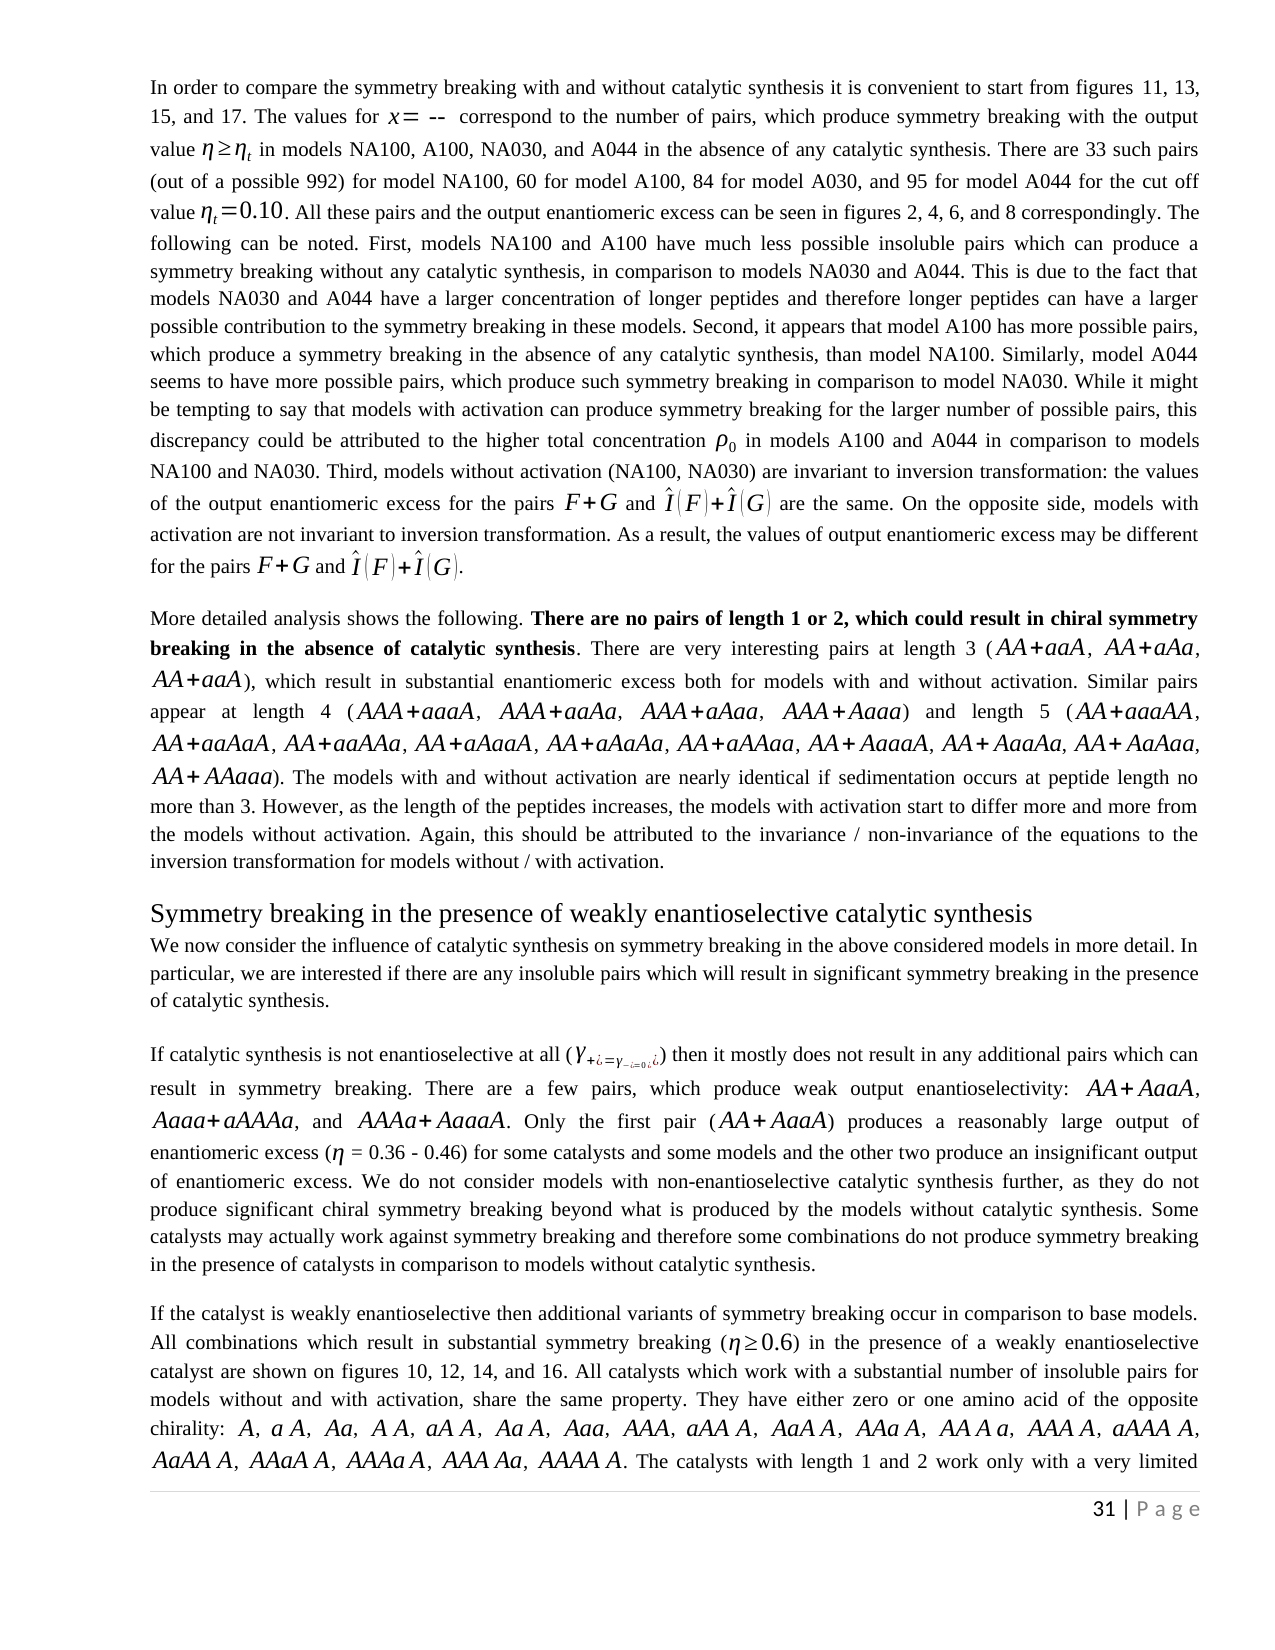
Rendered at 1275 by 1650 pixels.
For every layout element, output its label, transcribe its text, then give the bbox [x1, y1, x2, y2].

text If catalytic synthesis is not enantioselective at all () then it mostly does not result in any additional pairs which can result in symmetry breaking. There are a few pairs, which produce weak output enantioselectivity: , , and . Only the first pair () produces a reasonably large output of enantiomeric excess ( = 0.36 - 0.46) for some catalysts and some models and the other two produce an insignificant output of enantiomeric excess. We do not consider models with non-enantioselective catalytic synthesis further, as they do not produce significant chiral symmetry breaking beyond what is produced by the models without catalytic synthesis. Some catalysts may actually work against symmetry breaking and therefore some combinations do not produce symmetry breaking in the presence of catalysts in comparison to models without catalytic synthesis. [150, 1037, 1200, 1276]
text We now consider the influence of catalytic synthesis on symmetry breaking in the above considered models in more detail. In particular, we are interested if there are any insoluble pairs which will result in significant symmetry breaking in the presence of catalytic synthesis. [150, 933, 1200, 1012]
text More detailed analysis shows the following. There are no pairs of length 1 or 2, which could result in chiral symmetry breaking in the absence of catalytic synthesis. There are very interesting pairs at length 3 (, , ), which result in substantial enantiomeric excess both for models with and without activation. Similar pairs appear at length 4 (, , , ) and length 5 (, , , , , , , , , ). The models with and without activation are nearly identical if sedimentation occurs at peptide length no more than 3. However, as the length of the peptides increases, the models with activation start to differ more and more from the models without activation. Again, this should be attributed to the invariance / non-invariance of the equations to the inversion transformation for models without / with activation. [150, 606, 1200, 873]
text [150, 1301, 1200, 1475]
text In order to compare the symmetry breaking with and without catalytic synthesis it is convenient to start from figures 11, 13, 15, and 17. The values for correspond to the number of pairs, which produce symmetry breaking with the output value in models NA100, A100, NA030, and A044 in the absence of any catalytic synthesis. There are 33 such pairs (out of a possible 992) for model NA100, 60 for model A100, 84 for model A030, and 95 for model A044 for the cut off value . All these pairs and the output enantiomeric excess can be seen in figures 2, 4, 6, and 8 correspondingly. The following can be noted. First, models NA100 and A100 have much less possible insoluble pairs which can produce a symmetry breaking without any catalytic synthesis, in comparison to models NA030 and A044. This is due to the fact that models NA030 and A044 have a larger concentration of longer peptides and therefore longer peptides can have a larger possible contribution to the symmetry breaking in these models. Second, it appears that model A100 has more possible pairs, which produce a symmetry breaking in the absence of any catalytic synthesis, than model NA100. Similarly, model A044 seems to have more possible pairs, which produce such symmetry breaking in comparison to model NA030. While it might be tempting to say that models with activation can produce symmetry breaking for the larger number of possible pairs, this discrepancy could be attributed to the higher total concentration in models A100 and A044 in comparison to models NA100 and NA030. Third, models without activation (NA100, NA030) are invariant to inversion transformation: the values of the output enantiomeric excess for the pairs and are the same. On the opposite side, models with activation are not invariant to inversion transformation. As a result, the values of output enantiomeric excess may be different for the pairs and . [150, 75, 1200, 582]
subtitle Symmetry breaking in the presence of weakly enantioselective catalytic synthesis [150, 897, 1200, 929]
